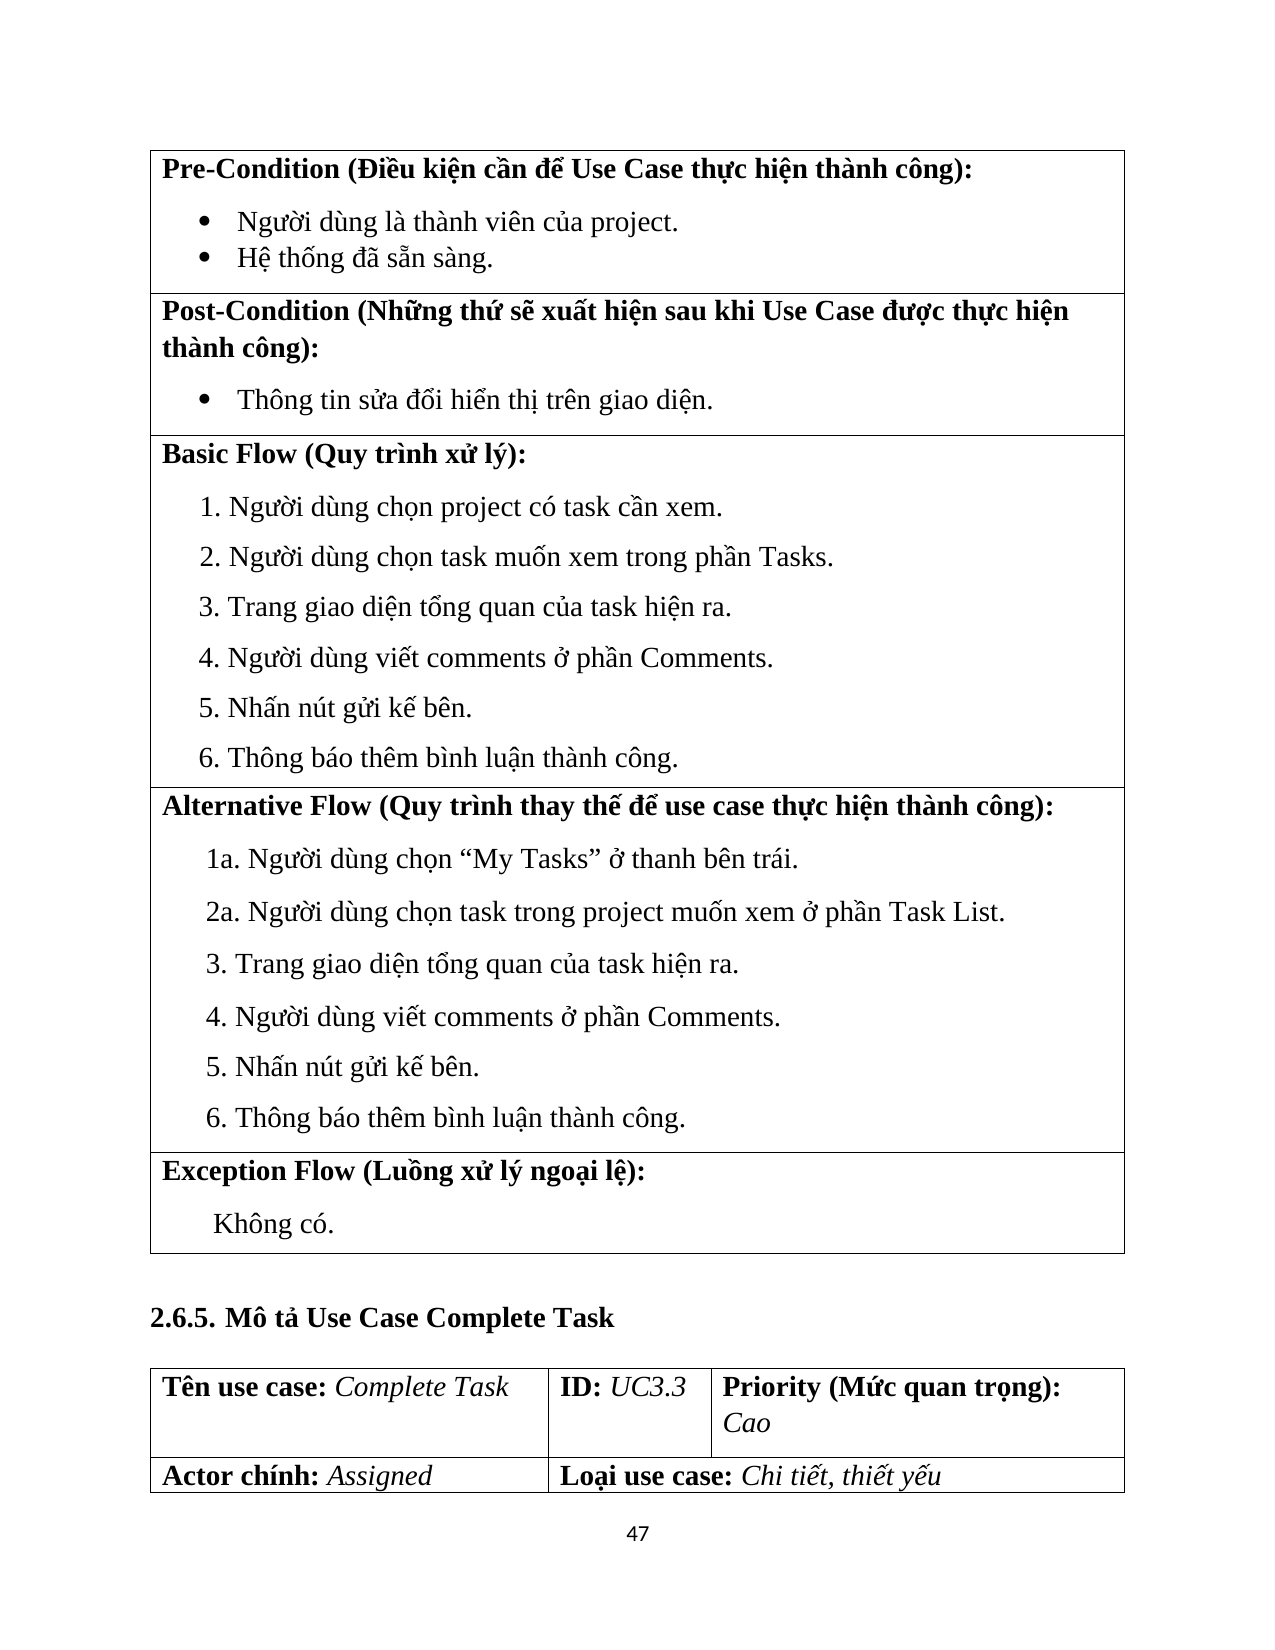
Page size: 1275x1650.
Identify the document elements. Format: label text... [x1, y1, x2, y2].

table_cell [151, 1458, 548, 1492]
table_header ID: UC3.3 [549, 1369, 711, 1457]
table_cell Exception Flow (Luồng xử lý ngoại lệ): Không có. [151, 1153, 1124, 1253]
table_cell Basic Flow (Quy trình xử lý): 1. Người dùng chọn project có task cần xem. 2. Người dùng chọn task muốn xem trong phần Tasks. 3. Trang giao diện tổng quan của task hiện ra. 4. Người dùng viết comments ở phần Comments. 5. Nhấn nút gửi kế bên. 6. Thông báo thêm bình luận thành công. [151, 436, 1124, 787]
table_cell Post-Condition (Những thứ sẽ xuất hiện sau khi Use Case được thực hiện thành công): Thông tin sửa đổi hiển thị trên giao diện. [151, 294, 1124, 435]
table_header Tên use case: Complete Task [151, 1369, 548, 1457]
table_cell Alternative Flow (Quy trình thay thế để use case thực hiện thành công): 1a. Người dùng chọn “My Tasks” ở thanh bên trái. 2a. Người dùng chọn task trong project muốn xem ở phần Task List. 3. Trang giao diện tổng quan của task hiện ra. 4. Người dùng viết comments ở phần Comments. 5. Nhấn nút gửi kế bên. 6. Thông báo thêm bình luận thành công. [151, 788, 1124, 1152]
table_cell Pre-Condition (Điều kiện cần để Use Case thực hiện thành công): Người dùng là thành viên của project. Hệ thống đã sẵn sàng. [151, 151, 1124, 292]
table_header Priority (Mức quan trọng): Cao [712, 1369, 1124, 1457]
list Mô tả Use Case Complete Task [150, 1301, 1125, 1334]
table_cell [549, 1458, 1124, 1492]
